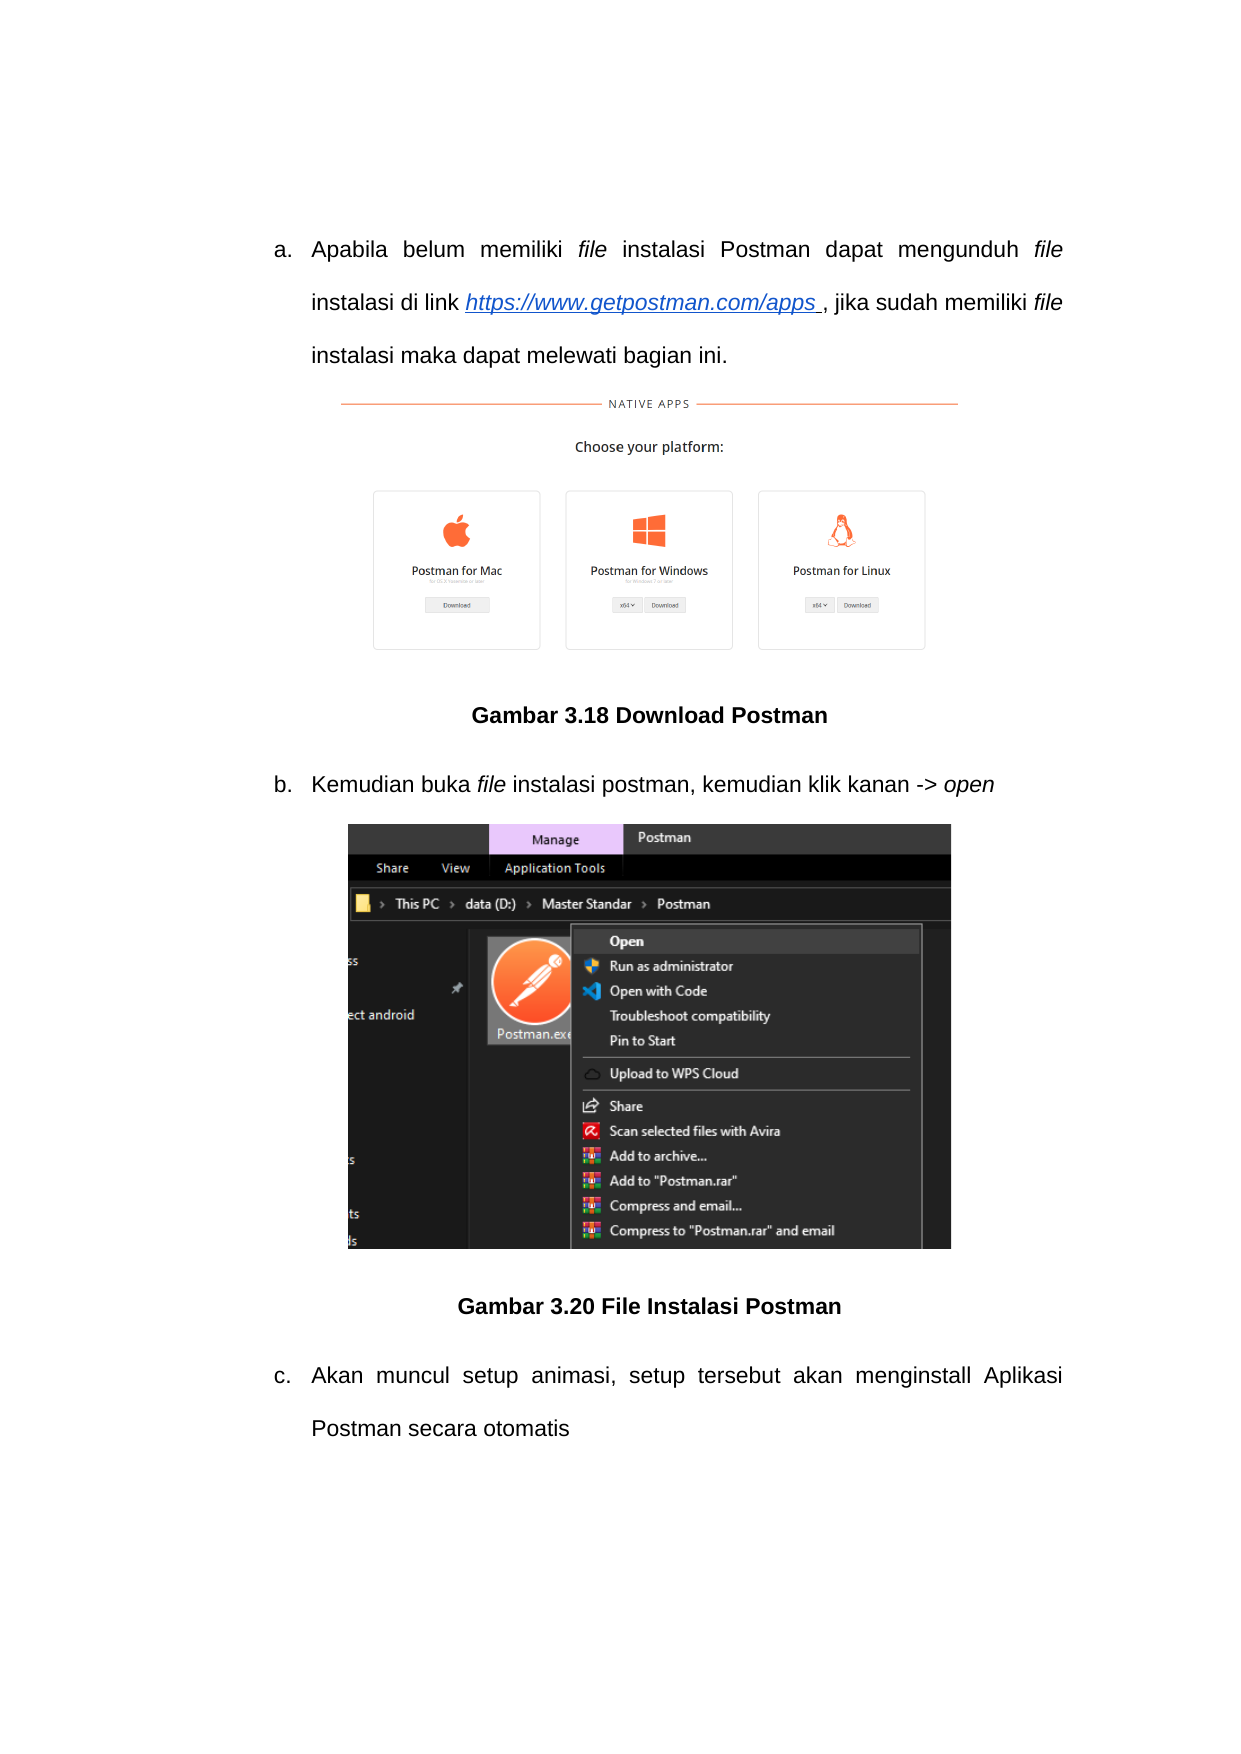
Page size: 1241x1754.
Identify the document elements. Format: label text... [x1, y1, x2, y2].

picture [348, 824, 952, 1249]
text Gambar 3.20 File Instalasi Postman [236, 1293, 1063, 1319]
text Kemudian buka file instalasi postman, kemudian klik kanan -> open [274, 771, 1063, 798]
text Apabila belum memiliki file instalasi Postman dapat mengunduh file instalasi di link https://www.getpostman.com/apps , jika sudah memiliki file instalasi maka dapat melewati bagian ini. [274, 236, 1063, 368]
text Gambar 3.18 Download Postman [236, 702, 1063, 728]
text Akan muncul setup animasi, setup tersebut akan menginstall Aplikasi Postman secara otomatis [274, 1362, 1063, 1441]
picture [337, 394, 962, 658]
